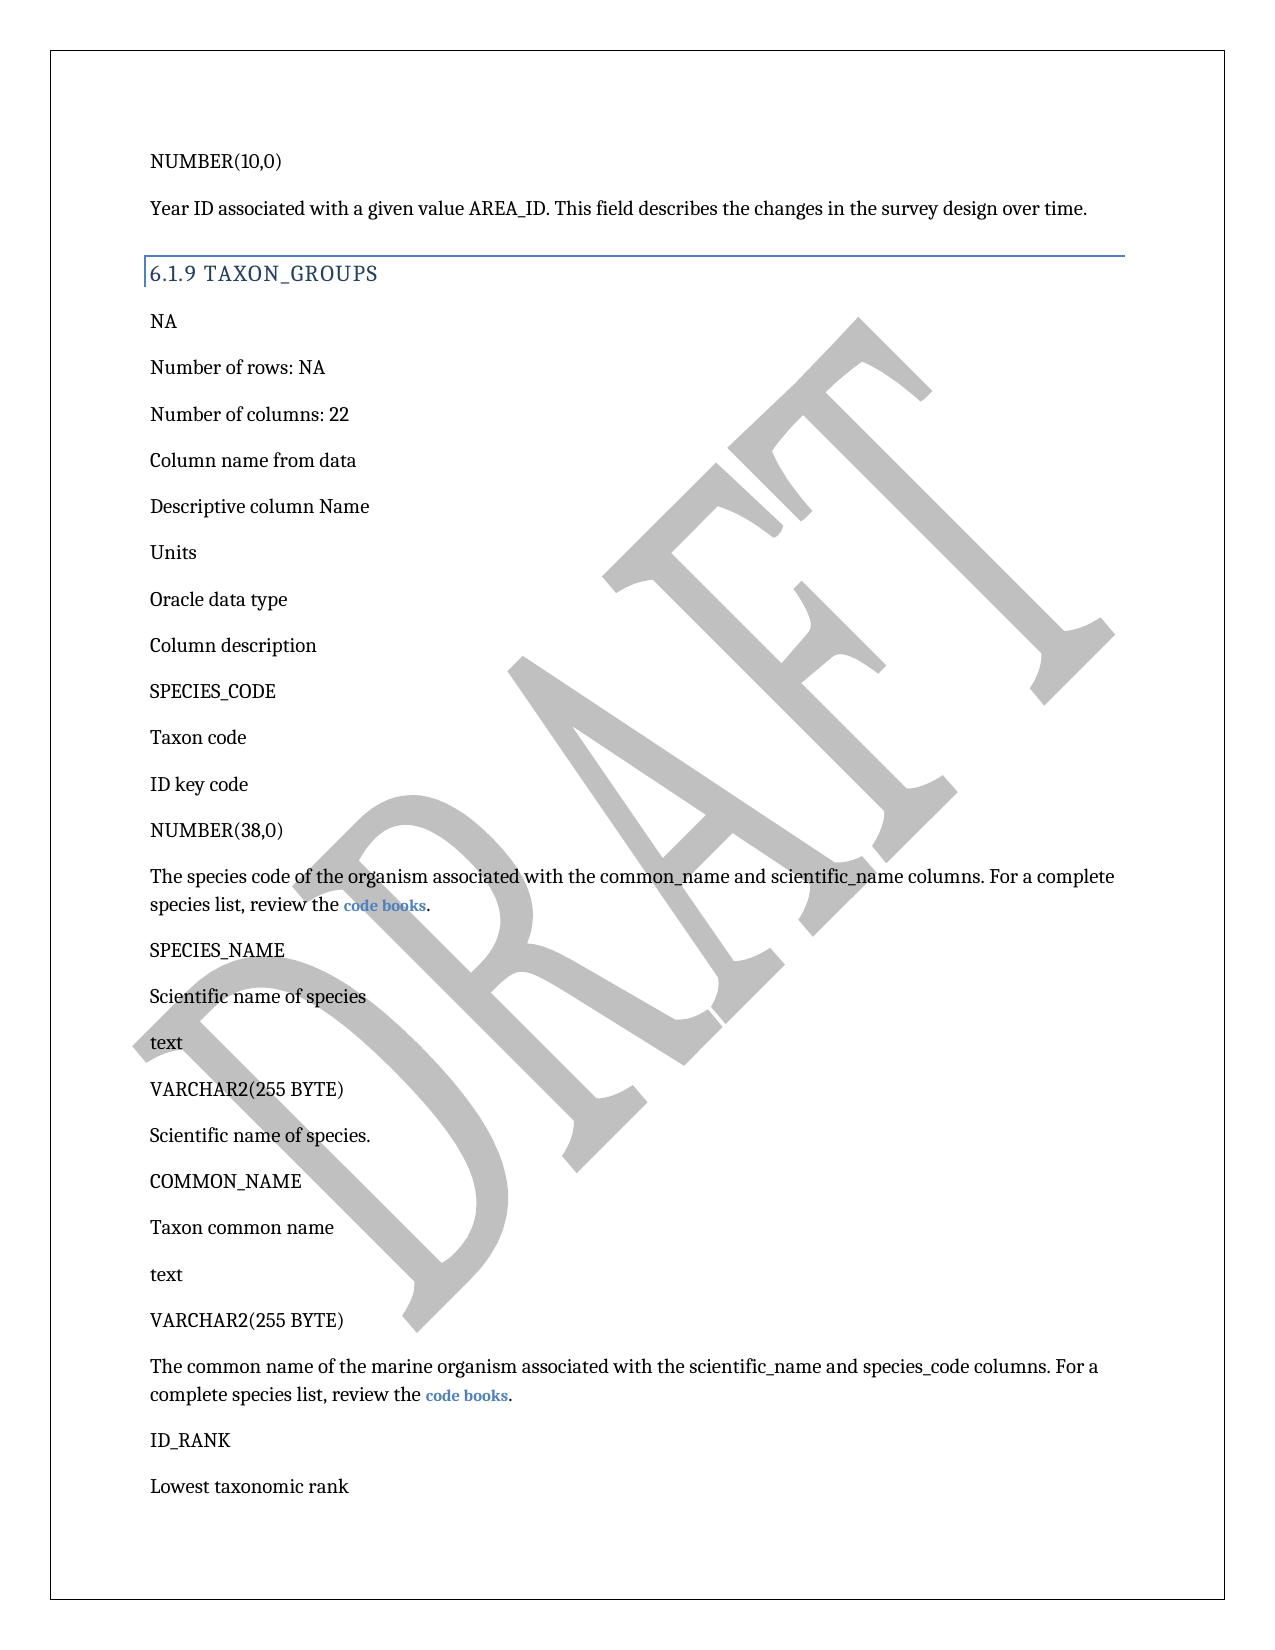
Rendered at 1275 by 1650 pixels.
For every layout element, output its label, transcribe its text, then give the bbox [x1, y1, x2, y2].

text NA [150, 310, 1125, 334]
text Column description [150, 633, 1125, 657]
text Scientific name of species. [150, 1123, 1125, 1147]
text Year ID associated with a given value AREA_ID. This field describes the changes in the survey design over time. [150, 196, 1125, 220]
text SPECIES_CODE [150, 680, 1125, 704]
text COMMON_NAME [150, 1170, 1125, 1194]
text Lowest taxonomic rank [150, 1475, 1125, 1499]
text text [150, 1262, 1125, 1286]
text Column name from data [150, 448, 1125, 472]
text Number of rows: NA [150, 356, 1125, 380]
text The species code of the organism associated with the common_name and scientific_name columns. For a complete species list, review the code books. [150, 865, 1125, 916]
text VARCHAR2(255 BYTE) [150, 1308, 1125, 1332]
text NUMBER(38,0) [150, 818, 1125, 842]
text Taxon common name [150, 1216, 1125, 1240]
text ID_RANK [150, 1428, 1125, 1452]
text Descriptive column Name [150, 495, 1125, 519]
text Taxon code [150, 726, 1125, 750]
text Scientific name of species [150, 985, 1125, 1009]
subtitle 6.1.9 TAXON_GROUPS [146, 257, 1125, 287]
text SPECIES_NAME [150, 938, 1125, 962]
text Oracle data type [150, 587, 1125, 611]
text text [150, 1031, 1125, 1055]
text Number of columns: 22 [150, 402, 1125, 426]
text Units [150, 541, 1125, 565]
text NUMBER(10,0) [150, 150, 1125, 174]
text VARCHAR2(255 BYTE) [150, 1077, 1125, 1101]
text ID key code [150, 772, 1125, 796]
text The common name of the marine organism associated with the scientific_name and species_code columns. For a complete species list, review the code books. [150, 1355, 1125, 1406]
